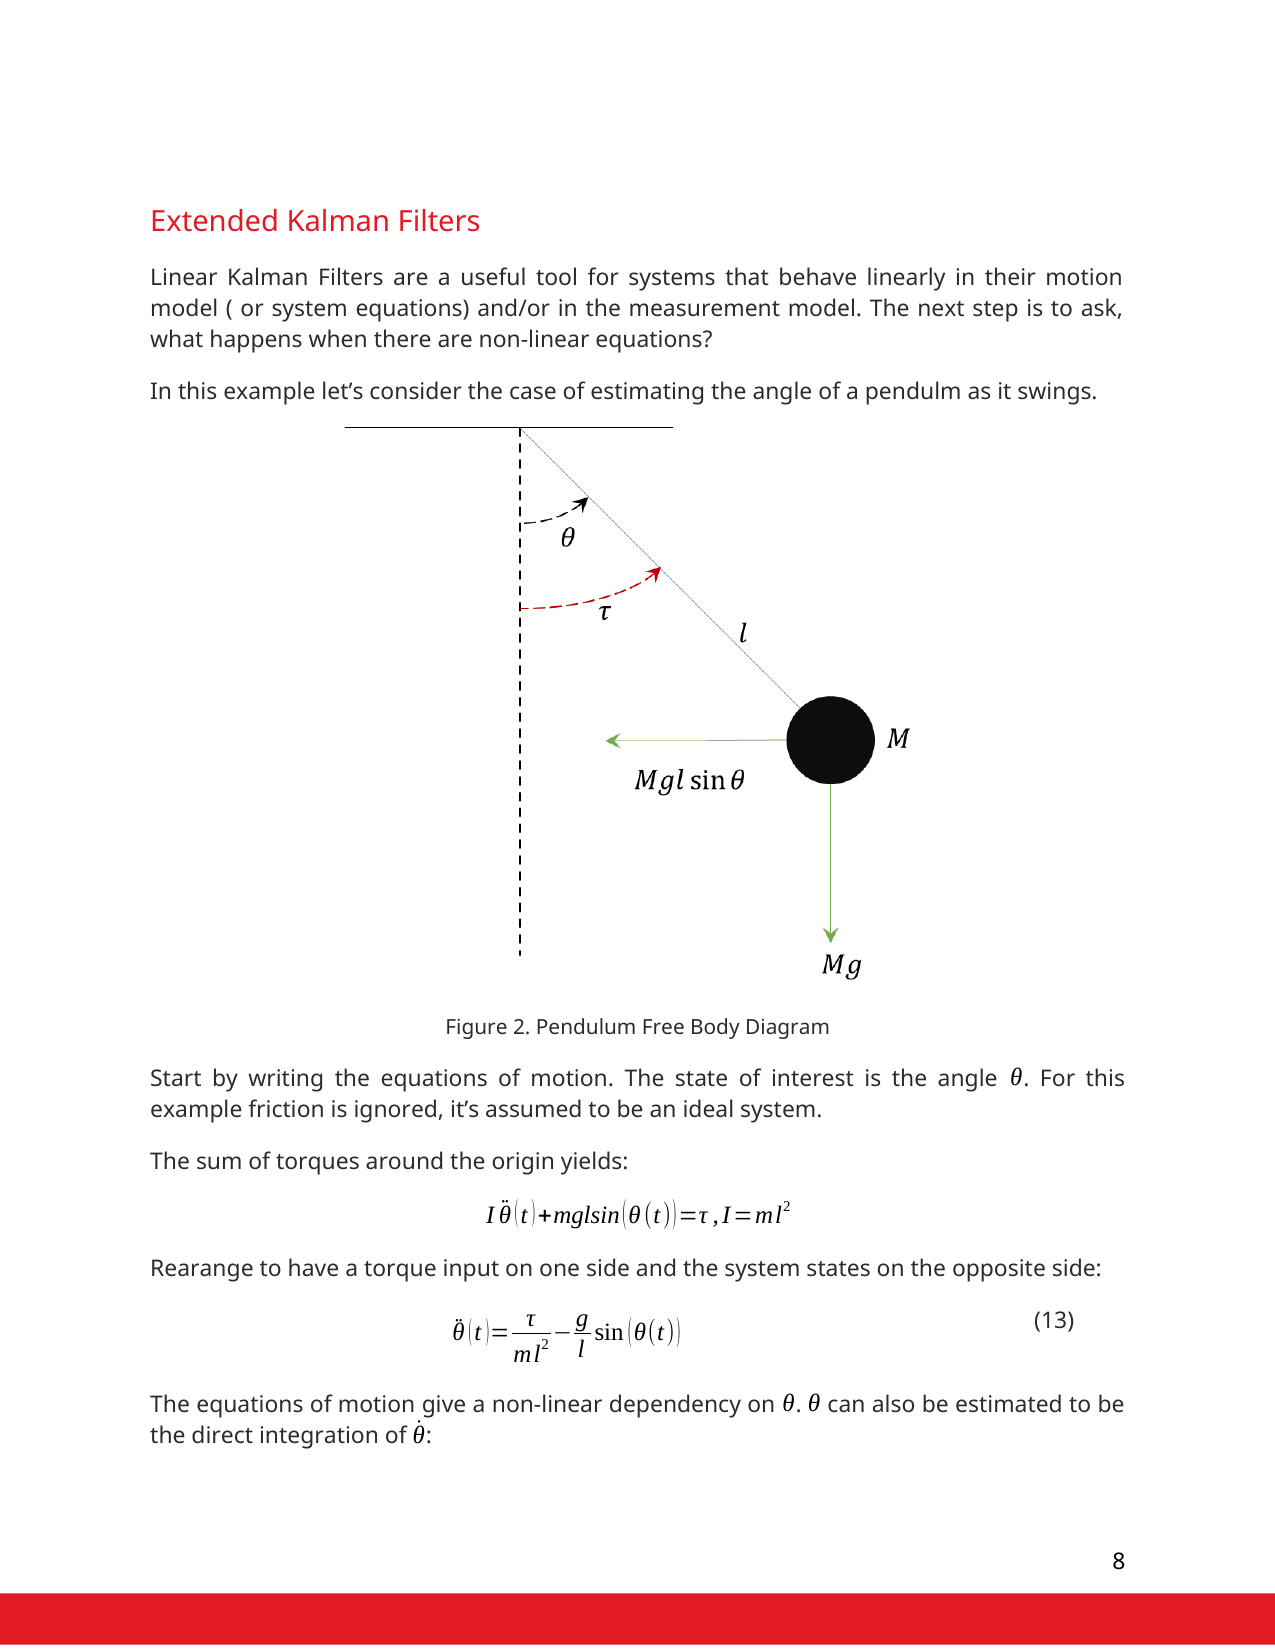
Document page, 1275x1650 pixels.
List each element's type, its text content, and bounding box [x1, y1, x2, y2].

subtitle Extended Kalman Filters [150, 200, 1125, 240]
text Rearange to have a torque input on one side and the system states on the opposite side: [150, 1252, 1125, 1283]
text Linear Kalman Filters are a useful tool for systems that behave linearly in their motion model ( or system equations) and/or in the measurement model. The next step is to ask, what happens when there are non-linear equations? [150, 261, 1125, 354]
text The equations of motion give a non-linear dependency on . can also be estimated to be the direct integration of : [150, 1388, 1125, 1450]
text Start by writing the equations of motion. The state of interest is the angle . For this example friction is ignored, it’s assumed to be an ideal system. [150, 1061, 1125, 1124]
text In this example let’s consider the case of estimating the angle of a pendulm as it swings. [150, 375, 1125, 406]
table_header (13) [984, 1284, 1124, 1367]
text Figure 2. Pendulum Free Body Diagram [150, 1012, 1125, 1041]
table_header [150, 1284, 984, 1367]
picture [344, 427, 931, 992]
text The sum of torques around the origin yields: [150, 1145, 1125, 1176]
